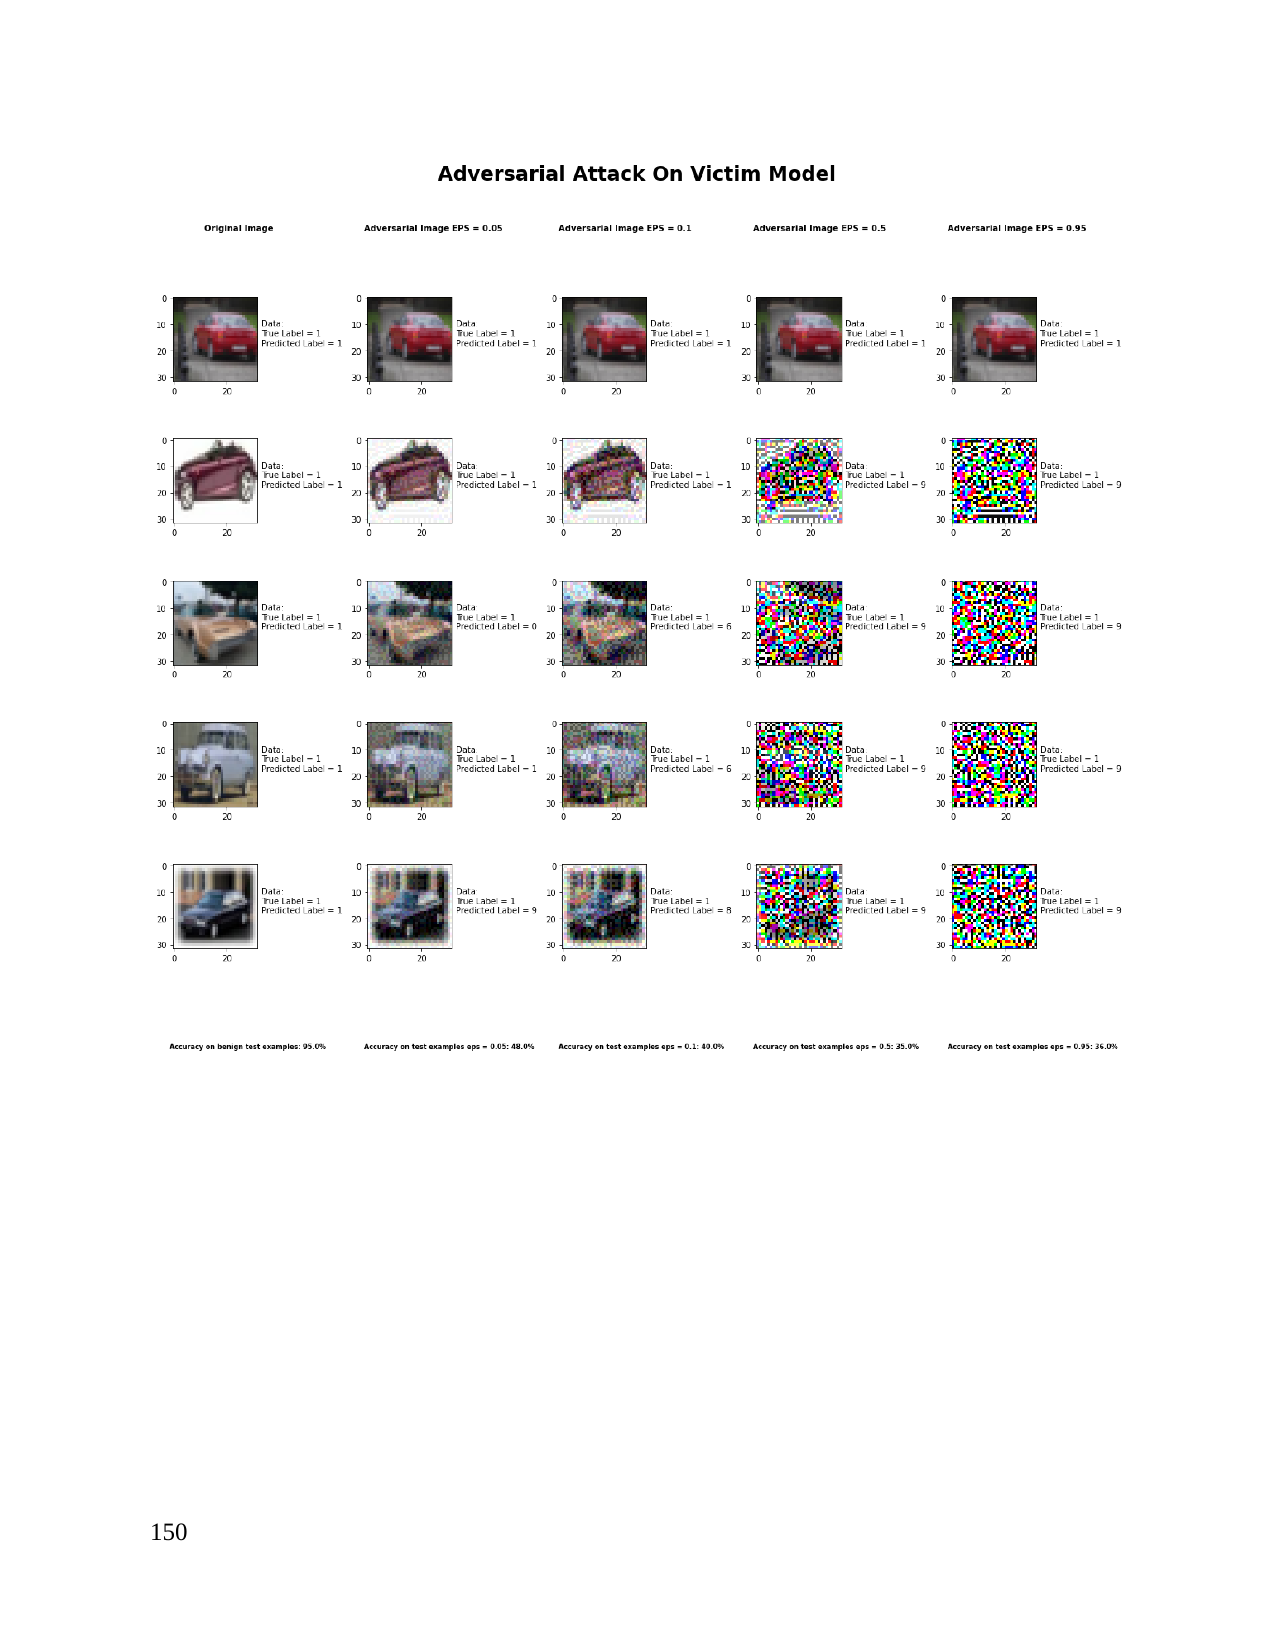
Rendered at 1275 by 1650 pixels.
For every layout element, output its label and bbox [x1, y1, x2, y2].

picture [150, 150, 1125, 1096]
